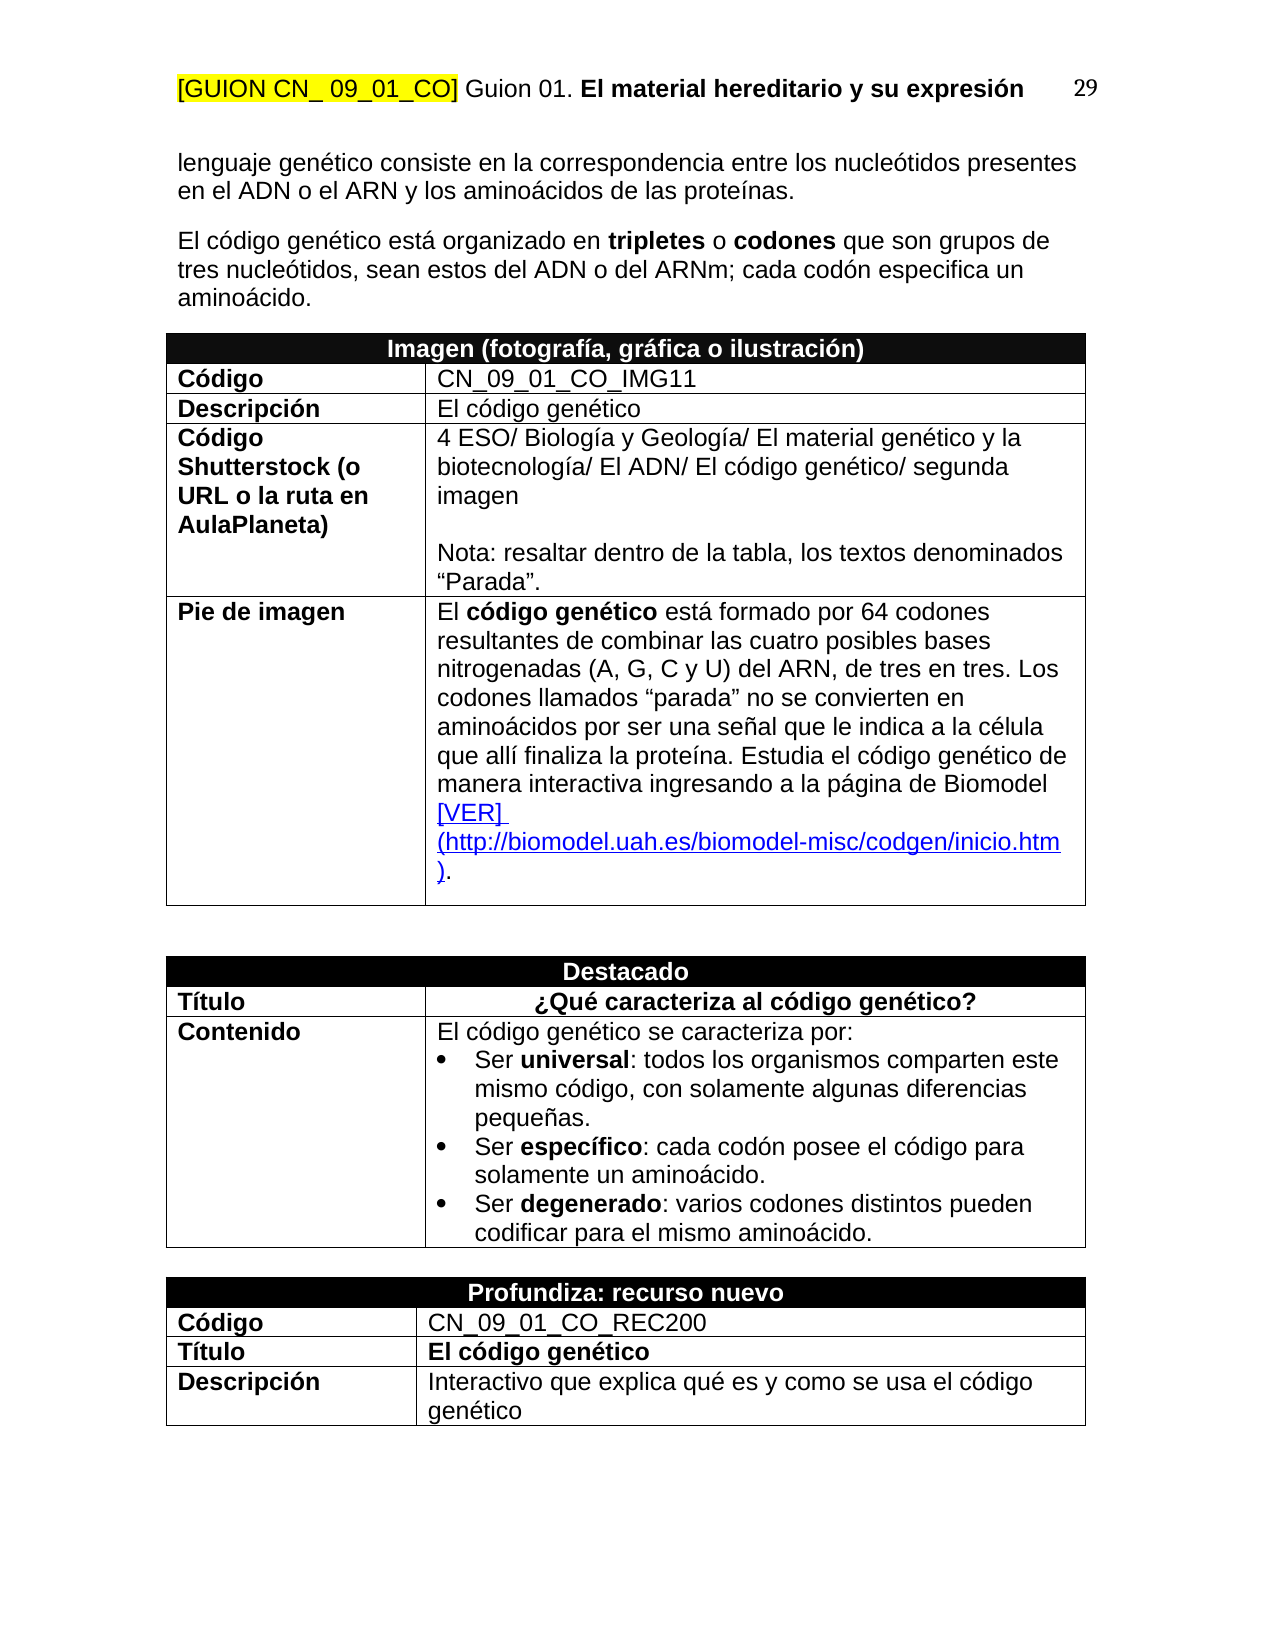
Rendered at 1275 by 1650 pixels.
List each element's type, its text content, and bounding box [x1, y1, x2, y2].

table_cell 4 ESO/ Biología y Geología/ El material genético y la biotecnología/ El ADN/ El código genético/ segunda imagen Nota: resaltar dentro de la tabla, los textos denominados “Parada”. [426, 424, 1085, 596]
table_cell El código genético [426, 394, 1085, 422]
table_cell Pie de imagen [167, 597, 425, 905]
table_cell Título [167, 1337, 416, 1366]
table_cell CN_09_01_CO_IMG11 [426, 364, 1085, 393]
table_cell El código genético está formado por 64 codones resultantes de combinar las cuatro posibles bases nitrogenadas (A, G, C y U) del ARN, de tres en tres. Los codones llamados “parada” no se convierten en aminoácidos por ser una señal que le indica a la célula que allí finaliza la proteína. Estudia el código genético de manera interactiva ingresando a la página de Biomodel [VER] (http://biomodel.uah.es/biomodel-misc/codgen/inicio.htm). [426, 597, 1085, 905]
table_cell Título [167, 987, 425, 1016]
table_cell ¿Qué caracteriza al código genético? [426, 987, 1085, 1016]
table_header Imagen (fotografía, gráfica o ilustración) [167, 334, 1085, 363]
table_cell El código genético [417, 1337, 1085, 1366]
table_cell Contenido [167, 1017, 425, 1247]
table_cell Interactivo que explica qué es y como se usa el código genético [417, 1367, 1085, 1424]
table_cell Código [167, 364, 425, 393]
table_cell Código Shutterstock (o URL o la ruta en AulaPlaneta) [167, 424, 425, 596]
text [177, 148, 1098, 205]
table_header Profundiza: recurso nuevo [167, 1278, 1085, 1306]
table_cell Código [167, 1308, 416, 1336]
text El código genético está organizado en tripletes o codones que son grupos de tres nucleótidos, sean estos del ADN o del ARNm; cada codón especifica un aminoácido. [177, 226, 1098, 312]
table_header Destacado [167, 957, 1085, 986]
table_cell Descripción [167, 1367, 416, 1424]
table_cell CN_09_01_CO_REC200 [417, 1308, 1085, 1336]
table_cell El código genético se caracteriza por: Ser universal: todos los organismos comparten este mismo código, con solamente algunas diferencias pequeñas. Ser específico: cada codón posee el código para solamente un aminoácido. Ser degenerado: varios codones distintos pueden codificar para el mismo aminoácido. [426, 1017, 1085, 1247]
table_cell Descripción [167, 394, 425, 422]
